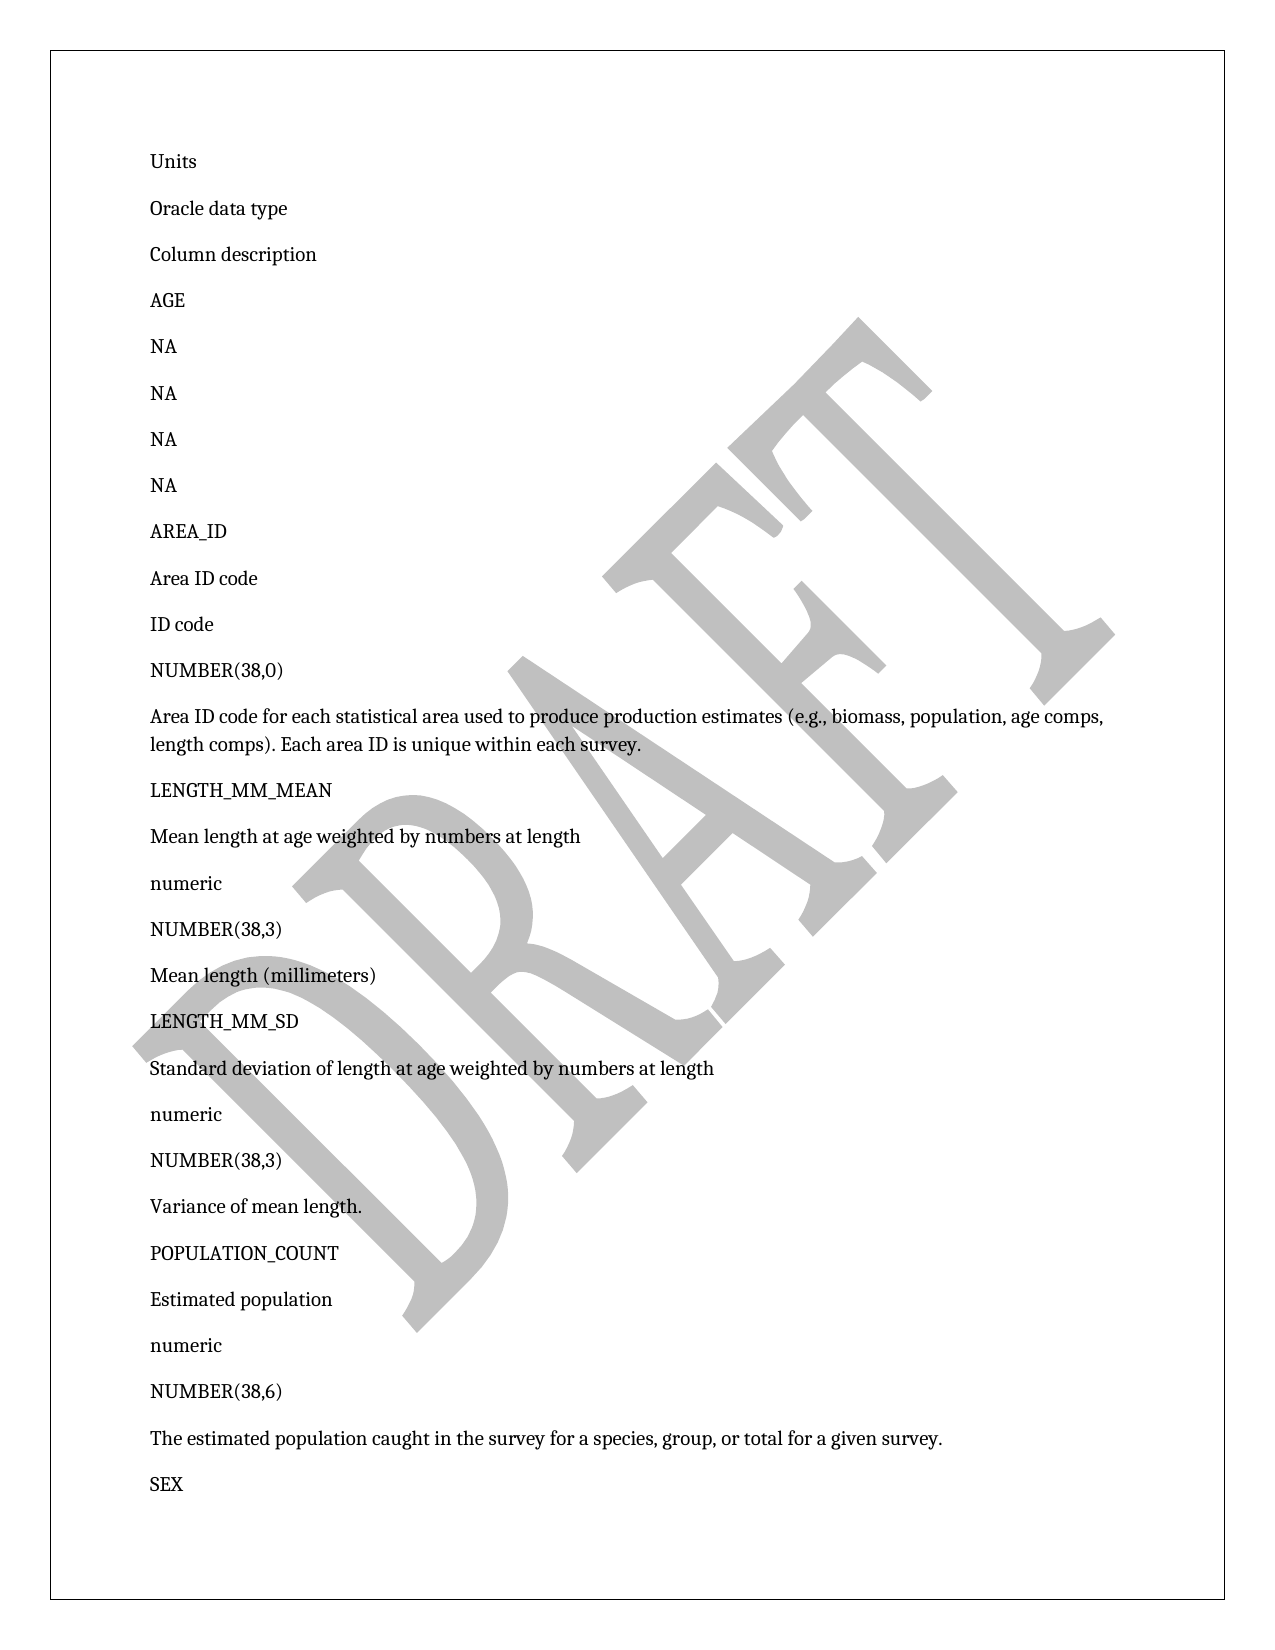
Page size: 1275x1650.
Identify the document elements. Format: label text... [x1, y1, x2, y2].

text NUMBER(38,3) [150, 1149, 1125, 1173]
text AGE [150, 289, 1125, 313]
text NUMBER(38,3) [150, 917, 1125, 941]
text Standard deviation of length at age weighted by numbers at length [150, 1056, 1125, 1080]
text NA [150, 474, 1125, 498]
text Area ID code [150, 566, 1125, 590]
text numeric [150, 1334, 1125, 1358]
text The estimated population caught in the survey for a species, group, or total for a given survey. [150, 1426, 1125, 1450]
text Mean length at age weighted by numbers at length [150, 825, 1125, 849]
text Mean length (millimeters) [150, 964, 1125, 988]
text numeric [150, 1102, 1125, 1126]
text NUMBER(38,6) [150, 1380, 1125, 1404]
text LENGTH_MM_MEAN [150, 779, 1125, 803]
text Column description [150, 242, 1125, 266]
text Variance of mean length. [150, 1195, 1125, 1219]
text Units [150, 150, 1125, 174]
text NA [150, 335, 1125, 359]
text NA [150, 381, 1125, 405]
text NUMBER(38,0) [150, 659, 1125, 683]
text AREA_ID [150, 520, 1125, 544]
text Estimated population [150, 1287, 1125, 1311]
text numeric [150, 871, 1125, 895]
text LENGTH_MM_SD [150, 1010, 1125, 1034]
text Oracle data type [150, 196, 1125, 220]
text NA [150, 427, 1125, 451]
text ID code [150, 612, 1125, 636]
text POPULATION_COUNT [150, 1241, 1125, 1265]
text SEX [150, 1472, 1125, 1496]
text Area ID code for each statistical area used to produce production estimates (e.g., biomass, population, age comps, length comps). Each area ID is unique within each survey. [150, 705, 1125, 756]
